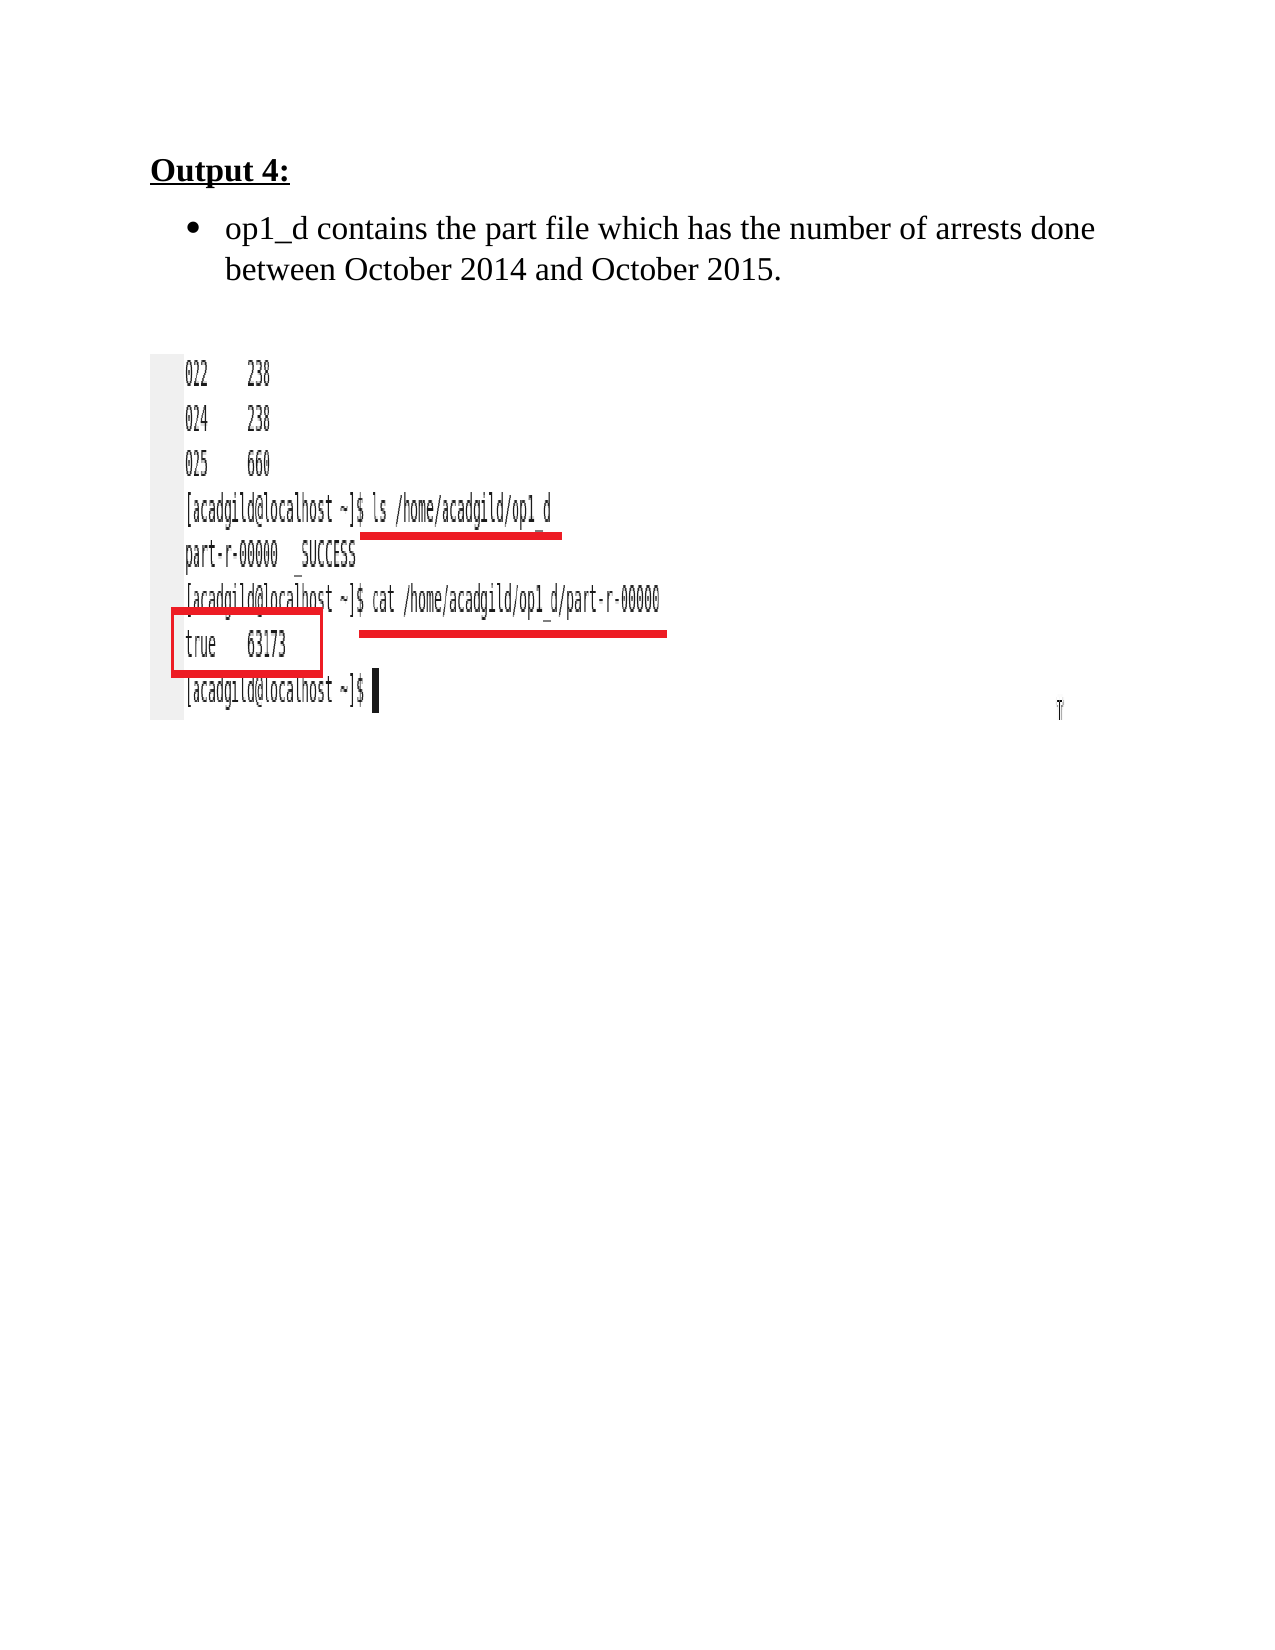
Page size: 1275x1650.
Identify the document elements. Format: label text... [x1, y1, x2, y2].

picture [150, 354, 1143, 720]
text Output 4: [150, 150, 1125, 188]
list op1_d contains the part file which has the number of arrests done between October 2014 and October 2015. [187, 208, 1125, 288]
